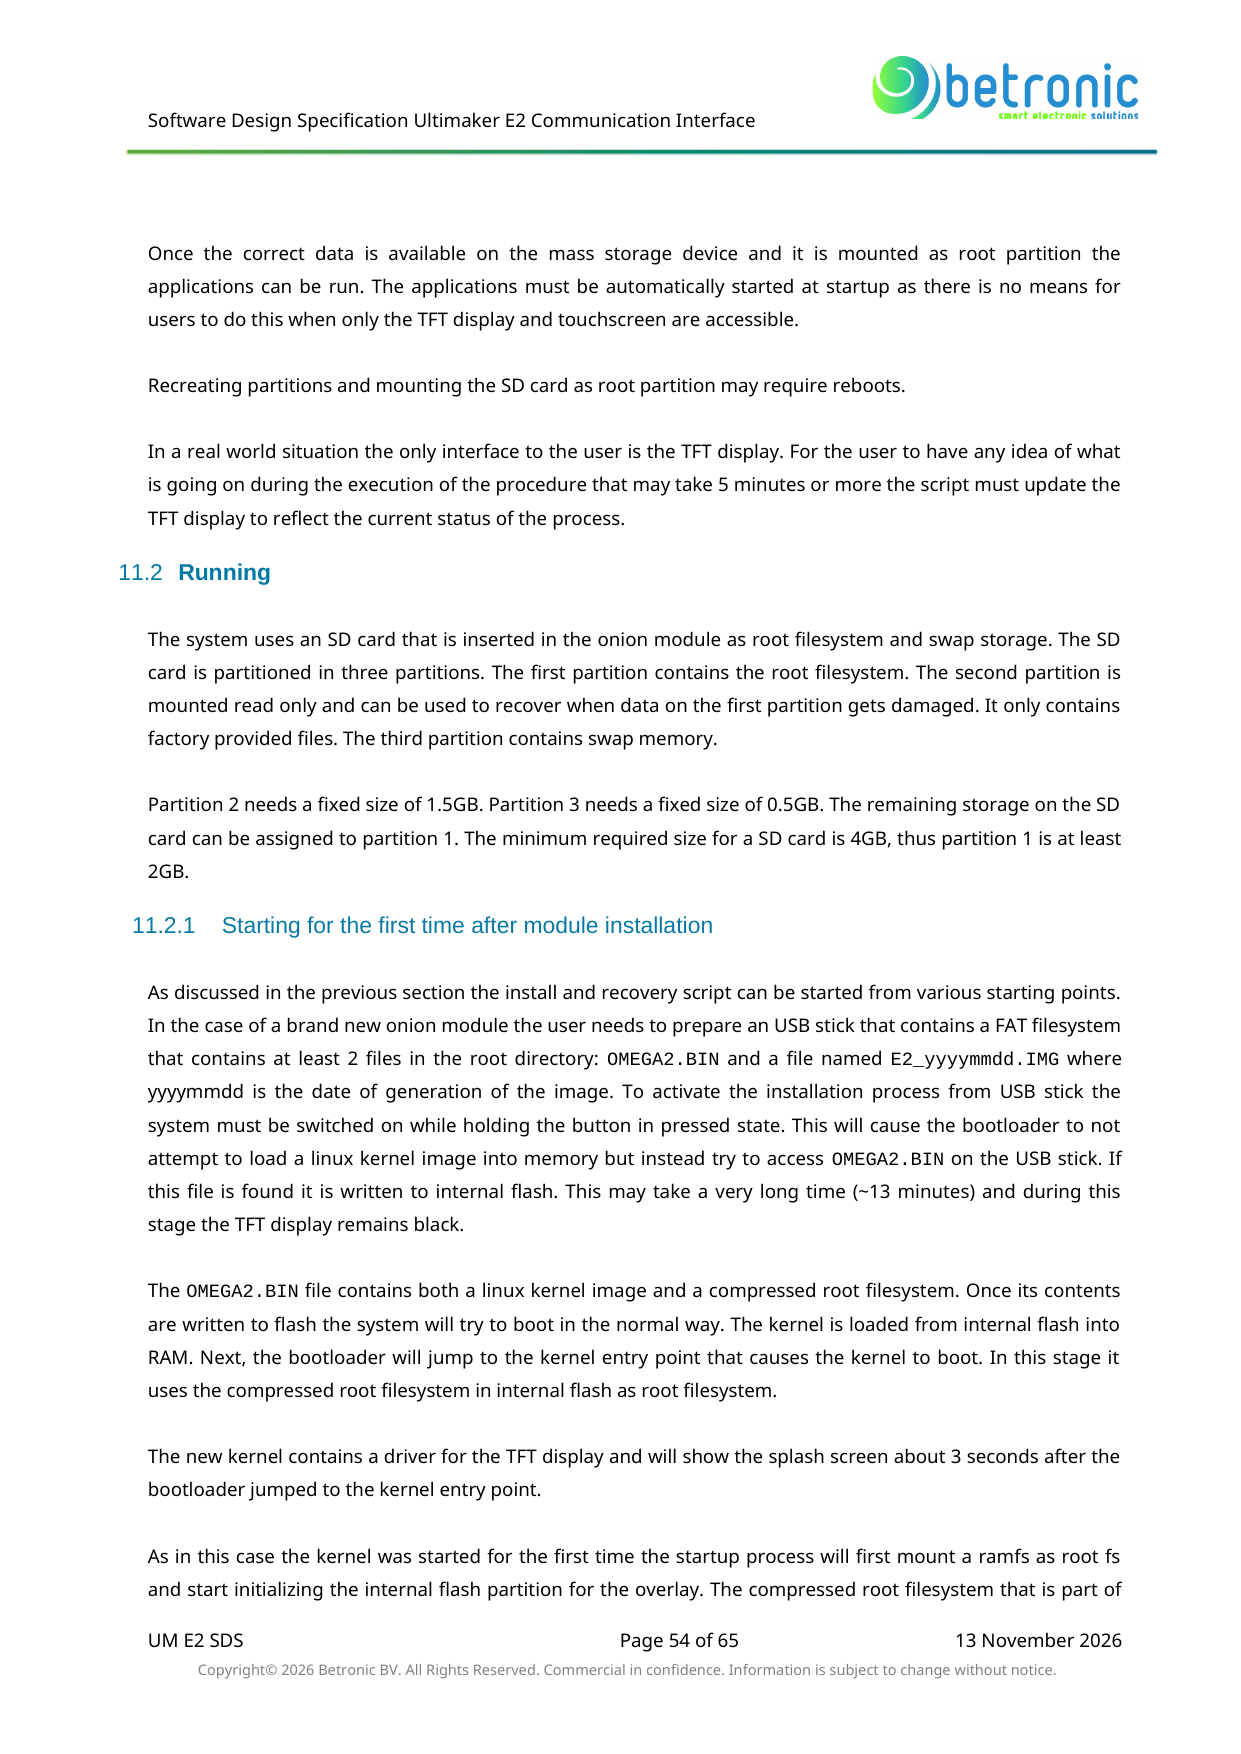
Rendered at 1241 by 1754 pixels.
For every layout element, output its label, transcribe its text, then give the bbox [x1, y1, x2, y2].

text Once the correct data is available on the mass storage device and it is mounted as root partition the applications can be run. The applications must be automatically started at startup as there is no means for users to do this when only the TFT display and touchscreen are accessible. [148, 240, 1122, 332]
text Recreating partitions and mounting the SD card as root partition may require reboots. [148, 372, 1122, 398]
text The new kernel contains a driver for the TFT display and will show the splash screen about 3 seconds after the bootloader jumped to the kernel entry point. [148, 1444, 1122, 1502]
text The OMEGA2.BIN file contains both a linux kernel image and a compressed root filesystem. Once its contents are written to flash the system will try to boot in the normal way. The kernel is loaded from internal flash into RAM. Next, the bootloader will jump to the kernel entry point that causes the kernel to boot. In this stage it uses the compressed root filesystem in internal flash as root filesystem. [148, 1278, 1122, 1403]
text In a real world situation the only interface to the user is the TFT display. For the user to have any idea of what is going on during the execution of the procedure that may take 5 minutes or more the script must update the TFT display to reflect the current status of the process. [148, 439, 1122, 530]
subtitle Starting for the first time after module installation [132, 912, 1122, 938]
text Partition 2 needs a fixed size of 1.5GB. Partition 3 needs a fixed size of 0.5GB. The remaining storage on the SD card can be assigned to partition 1. The minimum required size for a SD card is 4GB, thus partition 1 is at least 2GB. [148, 792, 1122, 883]
picture [872, 56, 1139, 119]
subtitle Running [118, 559, 1122, 585]
text As discussed in the previous section the install and recovery script can be started from various starting points. In the case of a brand new onion module the user needs to prepare an USB stick that contains a FAT filesystem that contains at least 2 files in the root directory: OMEGA2.BIN and a file named E2_yyyymmdd.IMG where yyyymmdd is the date of generation of the image. To activate the installation process from USB stick the system must be switched on while holding the button in pressed state. This will cause the bootloader to not attempt to load a linux kernel image into memory but instead try to access OMEGA2.BIN on the USB stick. If this file is found it is written to internal flash. This may take a very long time (~13 minutes) and during this stage the TFT display remains black. [148, 979, 1122, 1237]
text The system uses an SD card that is inserted in the onion module as root filesystem and swap storage. The SD card is partitioned in three partitions. The first partition contains the root filesystem. The second partition is mounted read only and can be used to recover when data on the first partition gets damaged. It only contains factory provided files. The third partition contains swap memory. [148, 626, 1122, 751]
picture [118, 140, 1167, 166]
